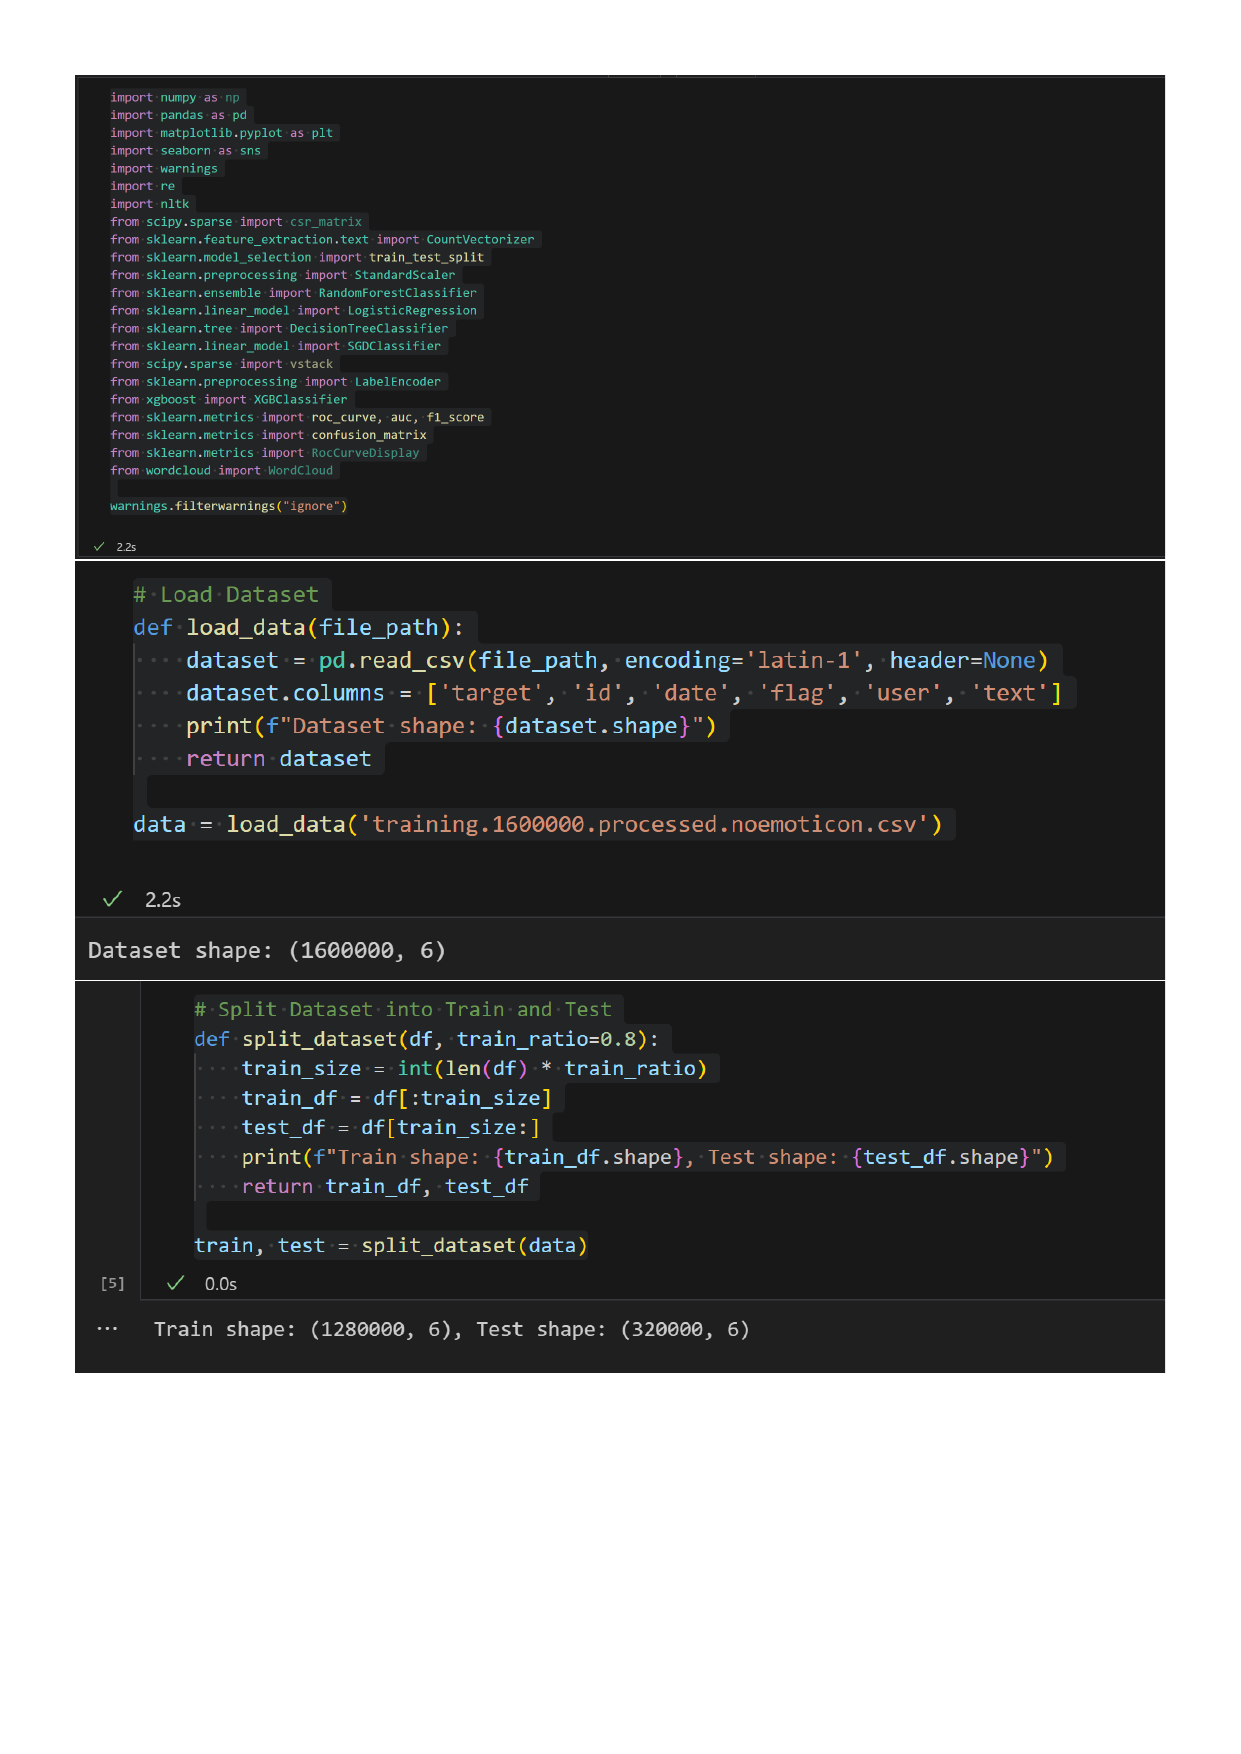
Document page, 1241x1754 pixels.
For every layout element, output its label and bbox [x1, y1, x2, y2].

picture [75, 561, 1166, 980]
picture [75, 981, 1166, 1373]
picture [75, 75, 1166, 559]
